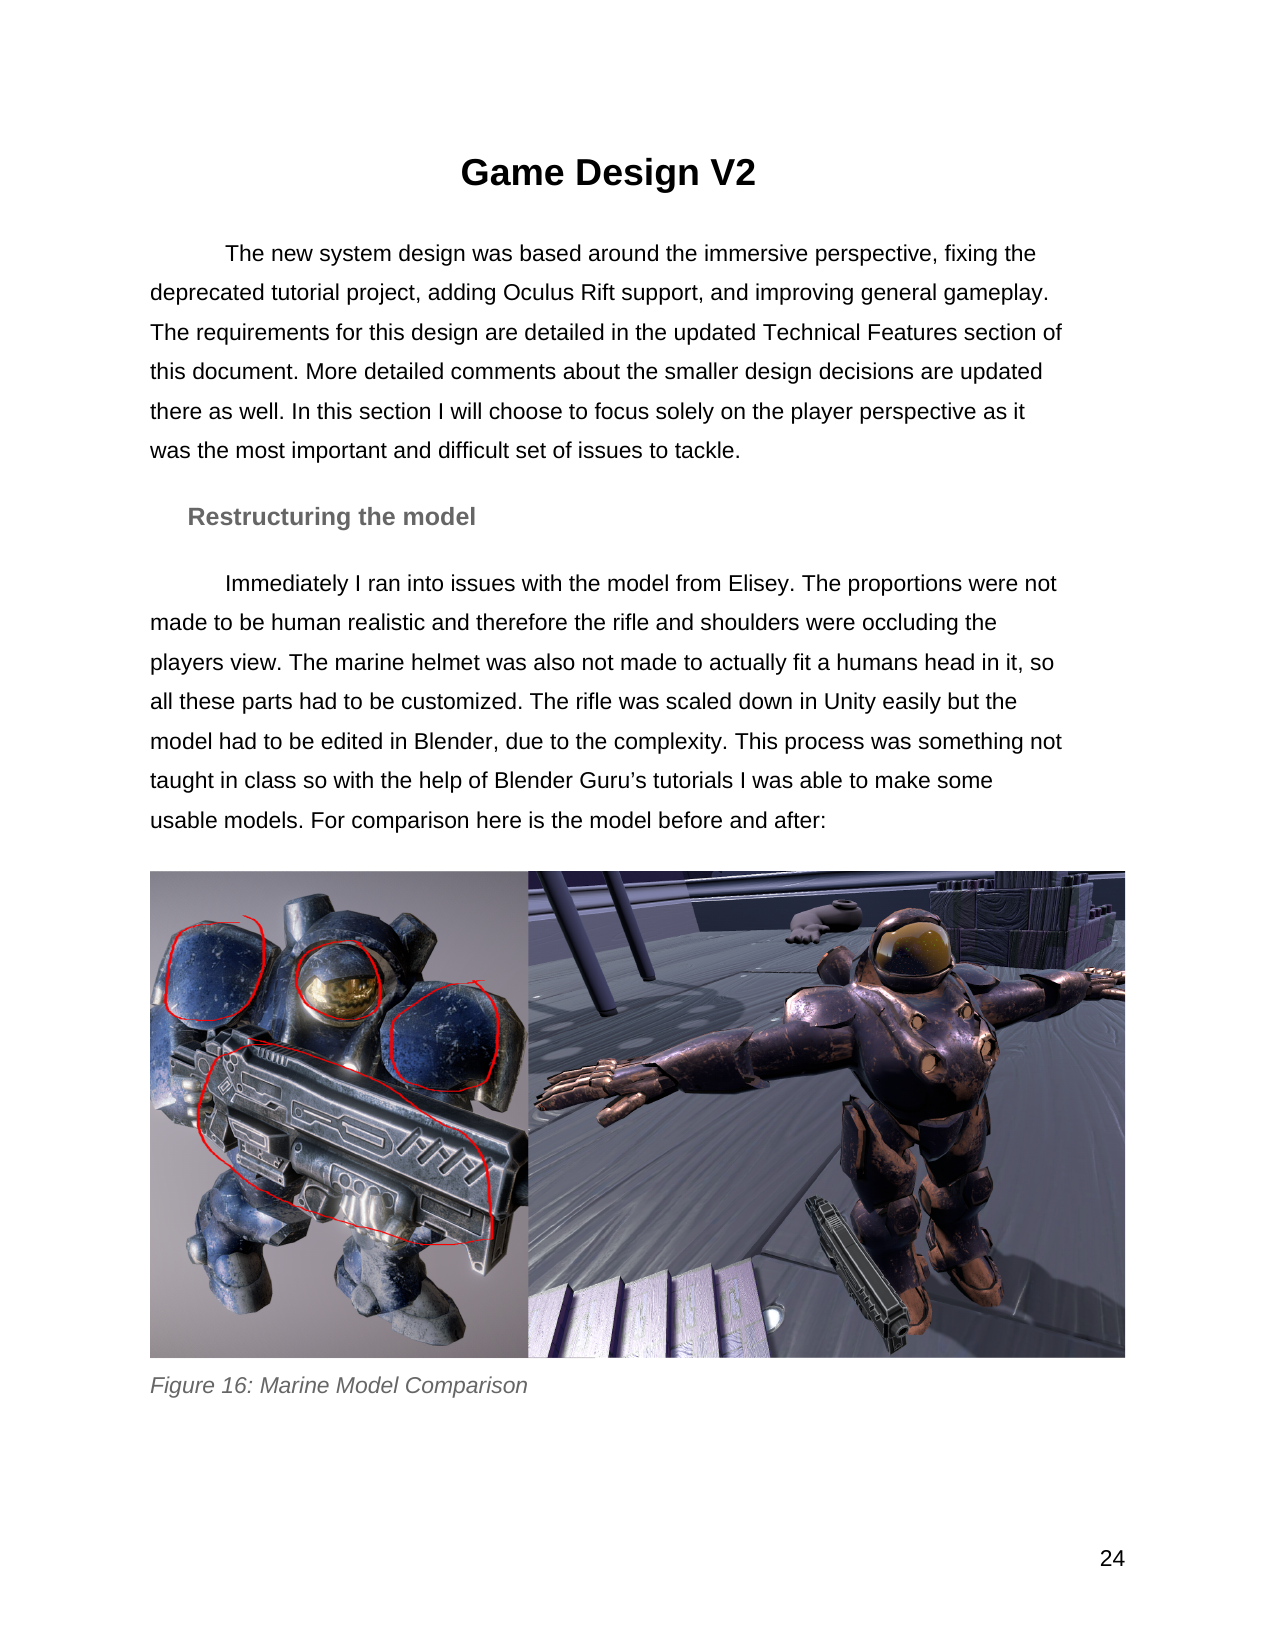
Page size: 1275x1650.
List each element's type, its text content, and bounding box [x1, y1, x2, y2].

subtitle Game Design V2 [150, 150, 1067, 193]
text Immediately I ran into issues with the model from Elisey. The proportions were not made to be human realistic and therefore the rifle and shoulders were occluding the players view. The marine helmet was also not made to actually fit a humans head in it, so all these parts had to be customized. The rifle was scaled down in Unity easily but the model had to be edited in Blender, due to the complexity. This process was something not taught in class so with the help of Blender Guru’s tutorials I was able to make some usable models. For comparison here is the model before and after: [150, 570, 1067, 833]
picture [150, 871, 1125, 1359]
subtitle Restructuring the model [187, 502, 1067, 530]
text Figure 16: Marine Model Comparison [150, 1359, 1067, 1398]
text The new system design was based around the immersive perspective, fixing the deprecated tutorial project, adding Oculus Rift support, and improving general gameplay. The requirements for this design are detailed in the updated Technical Features section of this document. More detailed comments about the smaller design decisions are updated there as well. In this section I will choose to focus solely on the player perspective as it was the most important and difficult set of issues to tackle. [150, 240, 1067, 463]
